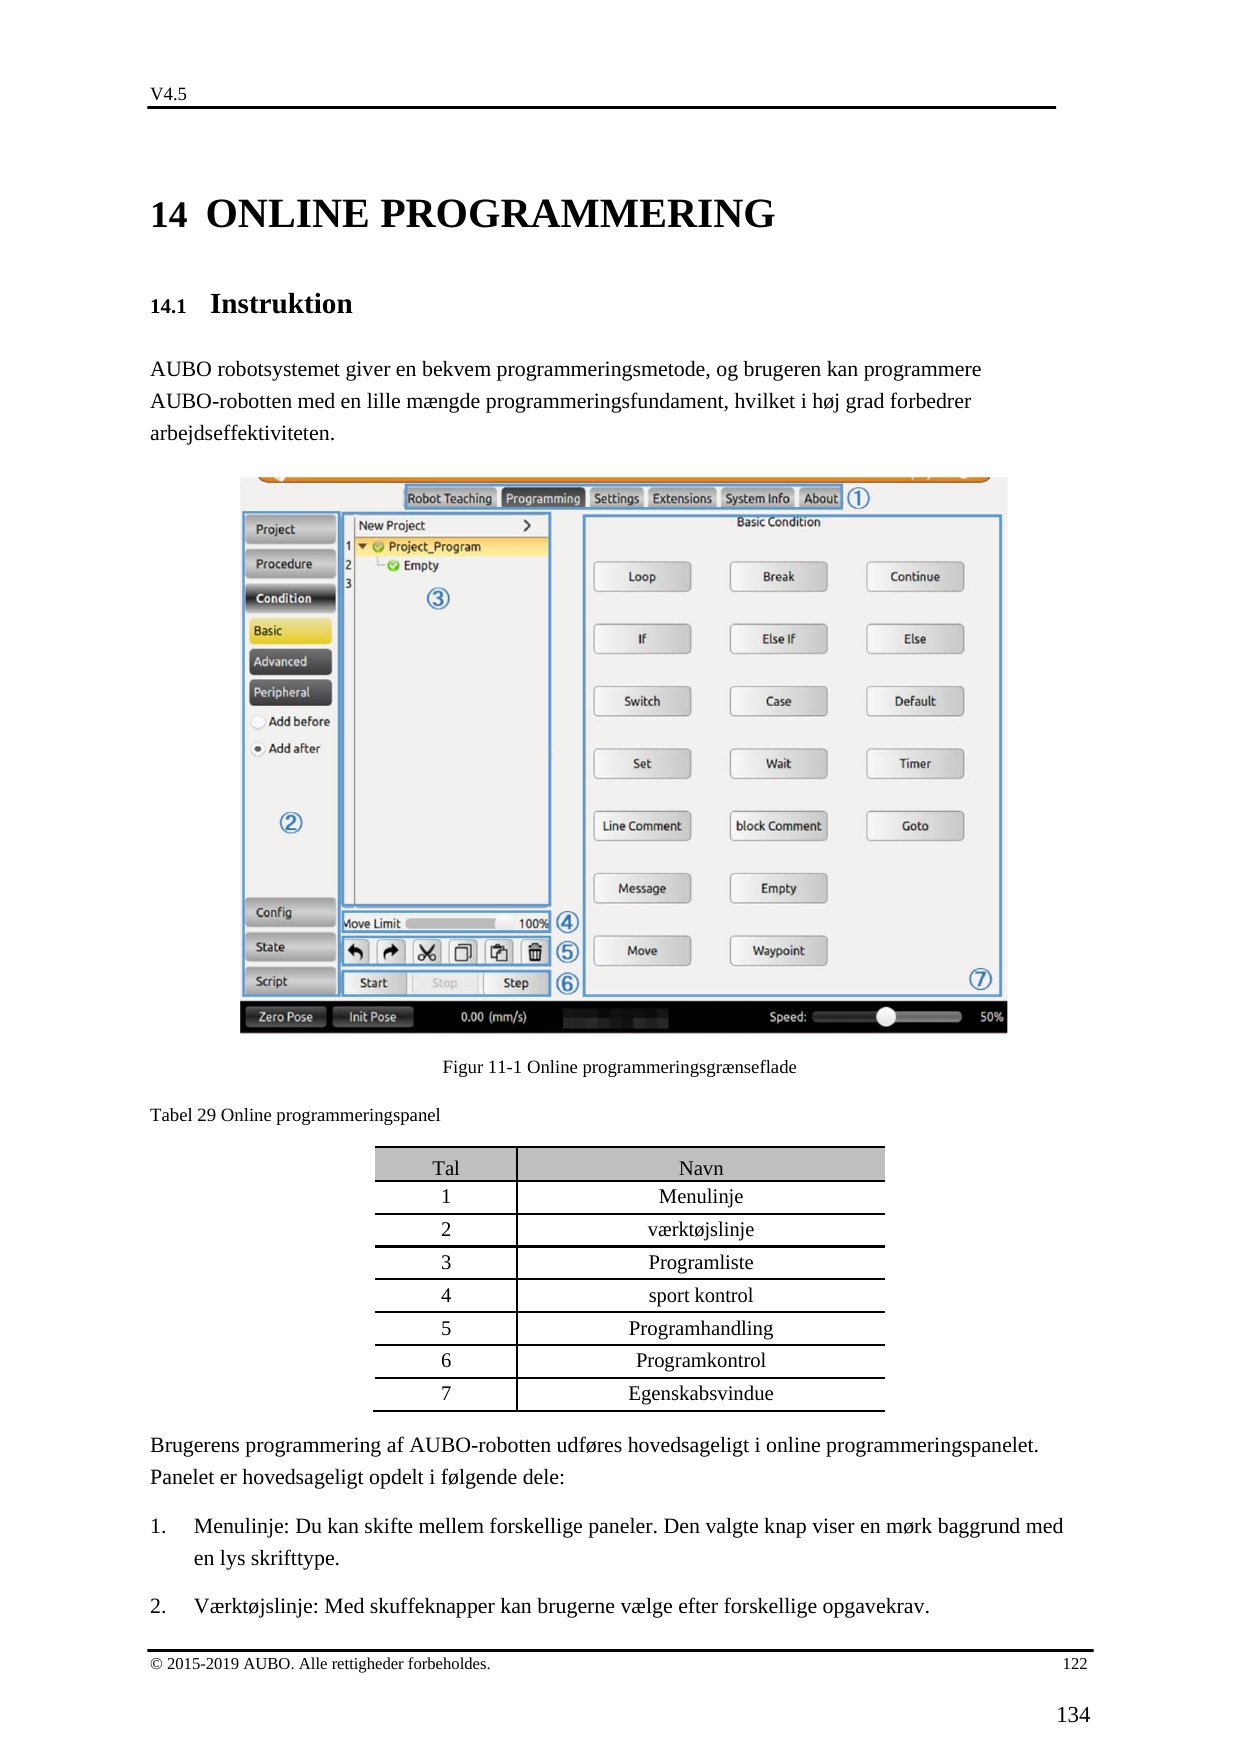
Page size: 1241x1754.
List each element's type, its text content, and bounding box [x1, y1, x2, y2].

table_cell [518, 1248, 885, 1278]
subtitle ONLINE PROGRAMMERING [150, 188, 1090, 236]
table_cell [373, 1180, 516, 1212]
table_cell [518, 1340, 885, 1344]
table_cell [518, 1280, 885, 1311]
text V4.5 [150, 83, 1090, 104]
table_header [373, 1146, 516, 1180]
text © 2015-2019 AUBO. Alle rettigheder forbeholdes. 122 [150, 1654, 1090, 1673]
text Tabel 29 Online programmeringspanel [150, 1104, 1090, 1126]
subtitle Instruktion [150, 286, 1090, 319]
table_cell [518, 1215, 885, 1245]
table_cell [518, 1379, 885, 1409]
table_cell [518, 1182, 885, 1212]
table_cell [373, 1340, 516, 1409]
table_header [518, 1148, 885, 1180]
list Værktøjslinje: Med skuffeknapper kan brugerne vælge efter forskellige opgavekrav. [150, 1593, 1090, 1619]
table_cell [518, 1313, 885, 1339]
text Figur 11-1 Online programmeringsgrænseflade [150, 1056, 1089, 1077]
text AUBO robotsystemet giver en bekvem programmeringsmetode, og brugeren kan programmere AUBO-robotten med en lille mængde programmeringsfundament, hvilket i høj grad forbedrer arbejdseffektiviteten. [150, 356, 1025, 445]
text Brugerens programmering af AUBO-robotten udføres hovedsageligt i online programmeringspanelet. Panelet er hovedsageligt opdelt i følgende dele: [150, 1432, 1060, 1489]
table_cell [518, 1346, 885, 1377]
picture [240, 477, 1008, 1038]
list Menulinje: Du kan skifte mellem forskellige paneler. Den valgte knap viser en mørk baggrund med en lys skrifttype. [150, 1513, 1075, 1570]
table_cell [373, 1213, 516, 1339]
